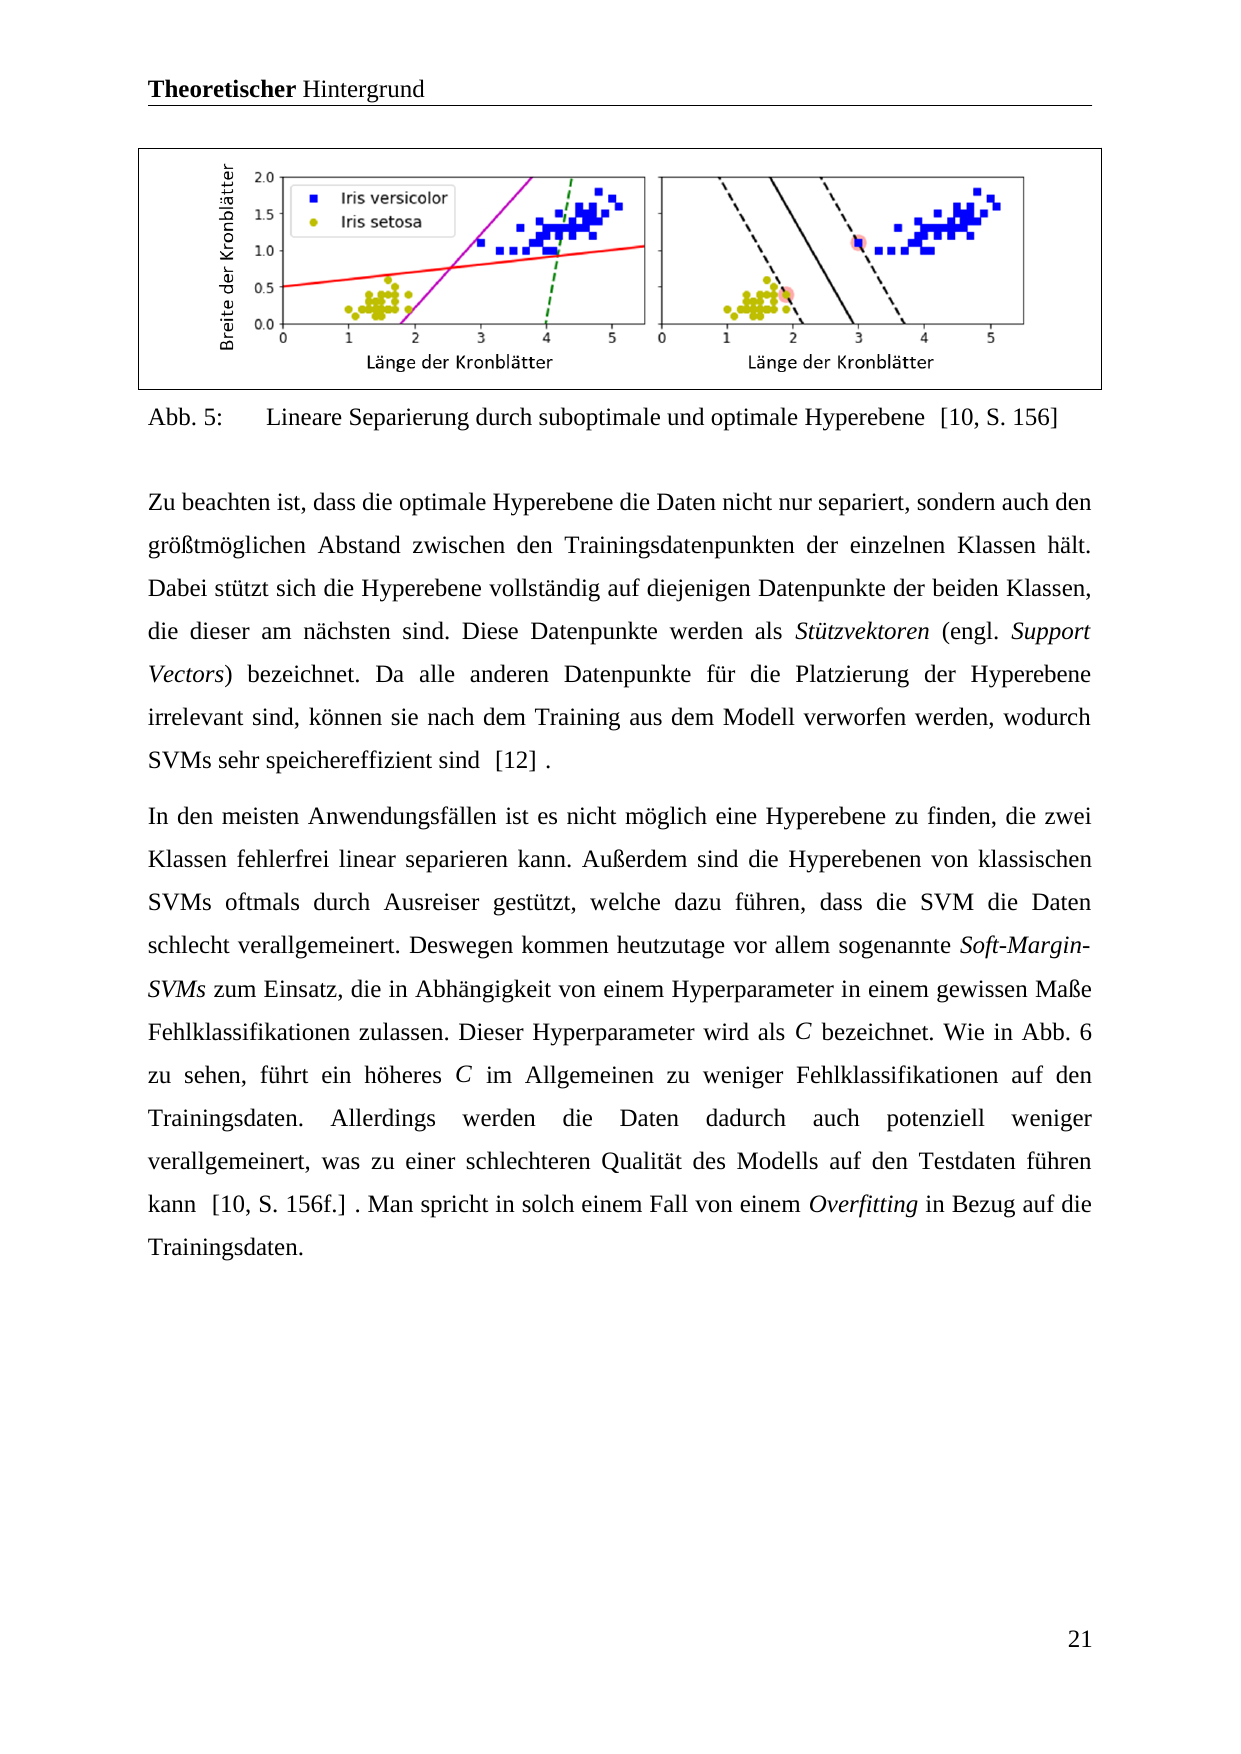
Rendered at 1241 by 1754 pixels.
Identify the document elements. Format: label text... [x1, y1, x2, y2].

picture [206, 150, 1034, 387]
text Zu beachten ist, dass die optimale Hyperebene die Daten nicht nur separiert, sondern auch den größtmöglichen Abstand zwischen den Trainingsdatenpunkten der einzelnen Klassen hält. Dabei stützt sich die Hyperebene vollständig auf diejenigen Datenpunkte der beiden Klassen, die dieser am nächsten sind. Diese Datenpunkte werden als Stützvektoren (engl. Support Vectors) bezeichnet. Da alle anderen Datenpunkte für die Platzierung der Hyperebene irrelevant sind, können sie nach dem Training aus dem Modell verworfen werden, wodurch SVMs sehr speichereffizient sind . [148, 487, 1092, 774]
text Abb. : Lineare Separierung durch suboptimale und optimale Hyperebene [148, 402, 1092, 431]
text In den meisten Anwendungsfällen ist es nicht möglich eine Hyperebene zu finden, die zwei Klassen fehlerfrei linear separieren kann. Außerdem sind die Hyperebenen von klassischen SVMs oftmals durch Ausreiser gestützt, welche dazu führen, dass die SVM die Daten schlecht verallgemeinert. Deswegen kommen heutzutage vor allem sogenannte Soft-Margin-SVMs zum Einsatz, die in Abhängigkeit von einem Hyperparameter in einem gewissen Maße Fehlklassifikationen zulassen. Dieser Hyperparameter wird als bezeichnet. Wie in Abb. 6 zu sehen, führt ein höheres im Allgemeinen zu weniger Fehlklassifikationen auf den Trainingsdaten. Allerdings werden die Daten dadurch auch potenziell weniger verallgemeinert, was zu einer schlechteren Qualität des Modells auf den Testdaten führen kann . Man spricht in solch einem Fall von einem Overfitting in Bezug auf die Trainingsdaten. [148, 801, 1092, 1261]
